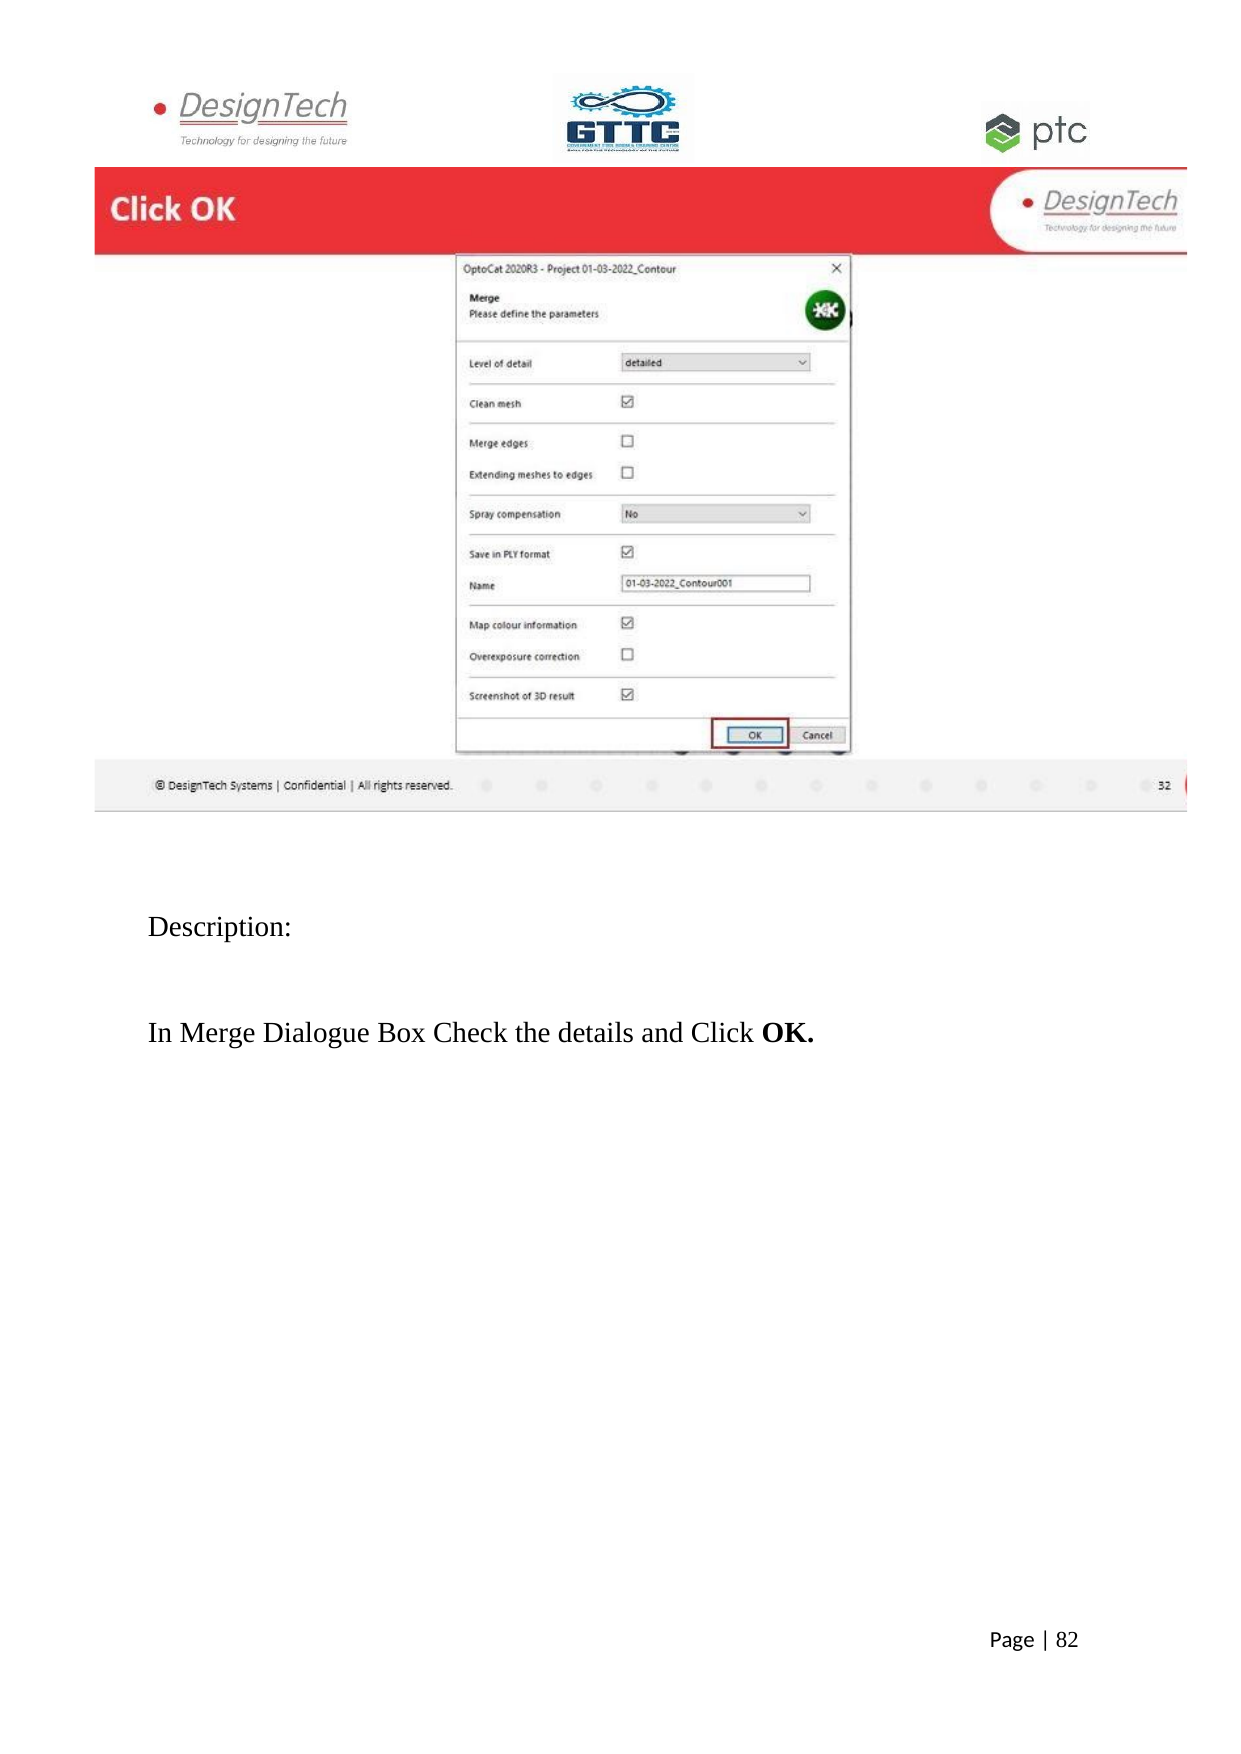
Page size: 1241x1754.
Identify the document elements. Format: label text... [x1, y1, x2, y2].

picture [147, 85, 352, 152]
text Description: [148, 909, 1240, 943]
text In Merge Dialogue Box Check the details and Click OK. [148, 1015, 1240, 1048]
picture [94, 167, 1188, 812]
picture [980, 101, 1090, 164]
picture [552, 73, 695, 163]
